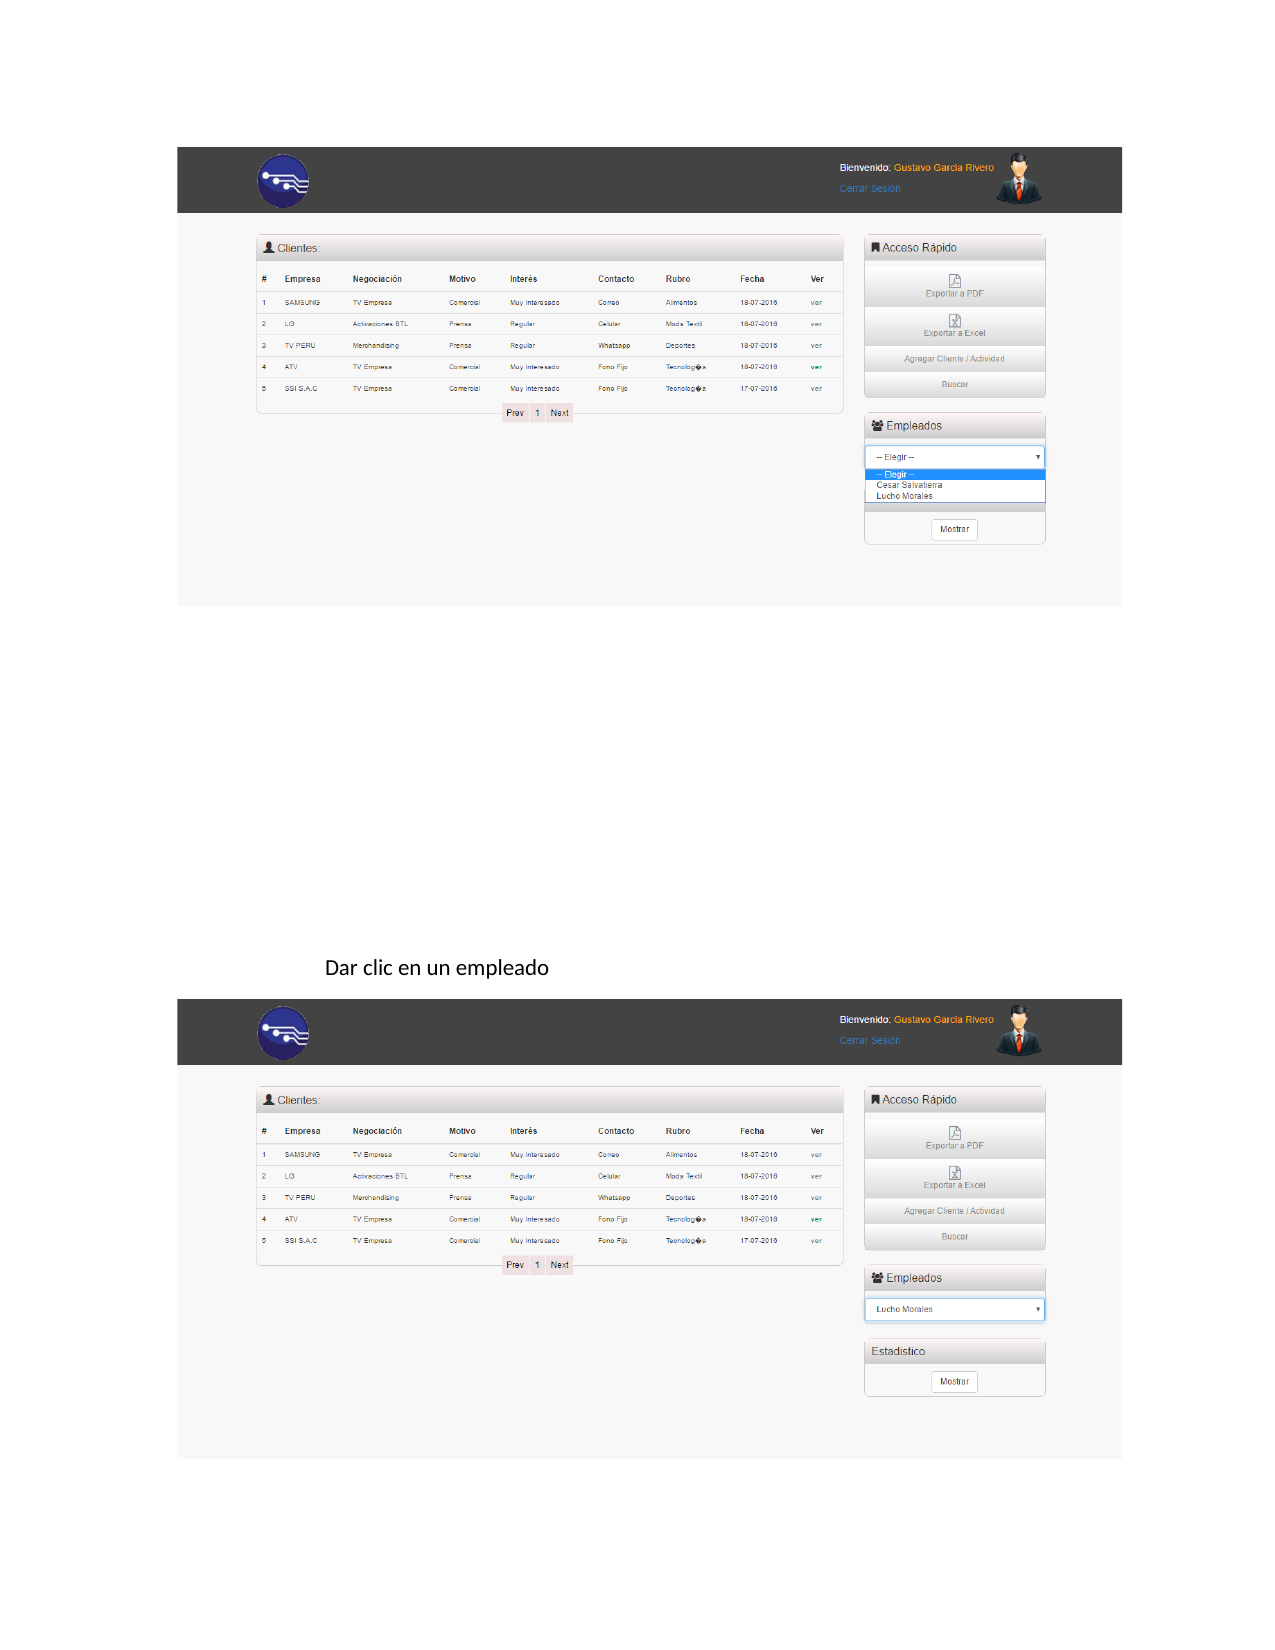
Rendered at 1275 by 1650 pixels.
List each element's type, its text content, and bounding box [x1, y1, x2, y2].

picture [177, 999, 1123, 1459]
picture [177, 147, 1123, 606]
text Dar clic en un empleado [251, 953, 1098, 981]
